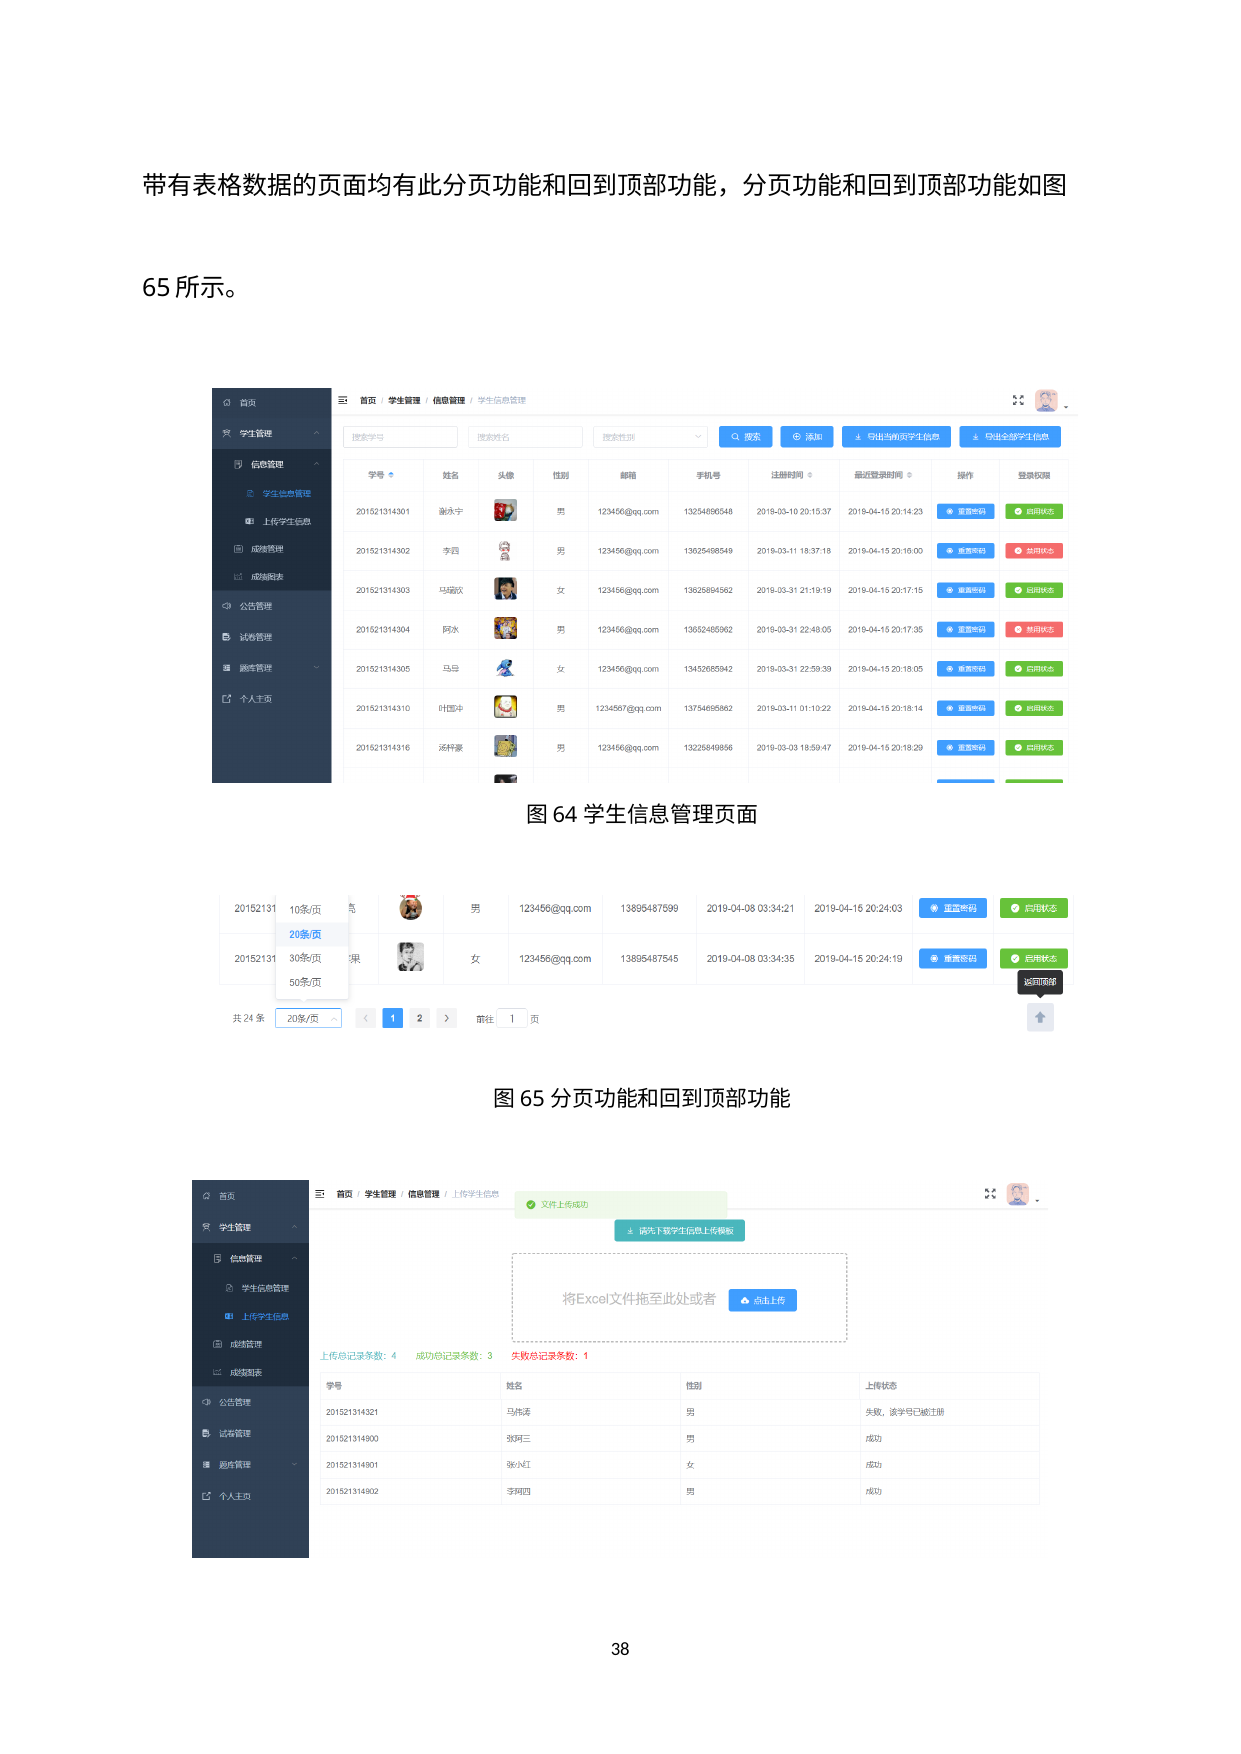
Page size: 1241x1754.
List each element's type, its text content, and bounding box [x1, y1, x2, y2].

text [142, 149, 1098, 319]
text 图64 学生信息管理页面 [142, 797, 1098, 829]
picture [192, 1180, 1049, 1558]
text 图65 分页功能和回到顶部功能 [142, 1080, 1098, 1114]
picture [212, 388, 1079, 783]
picture [212, 895, 1078, 1046]
